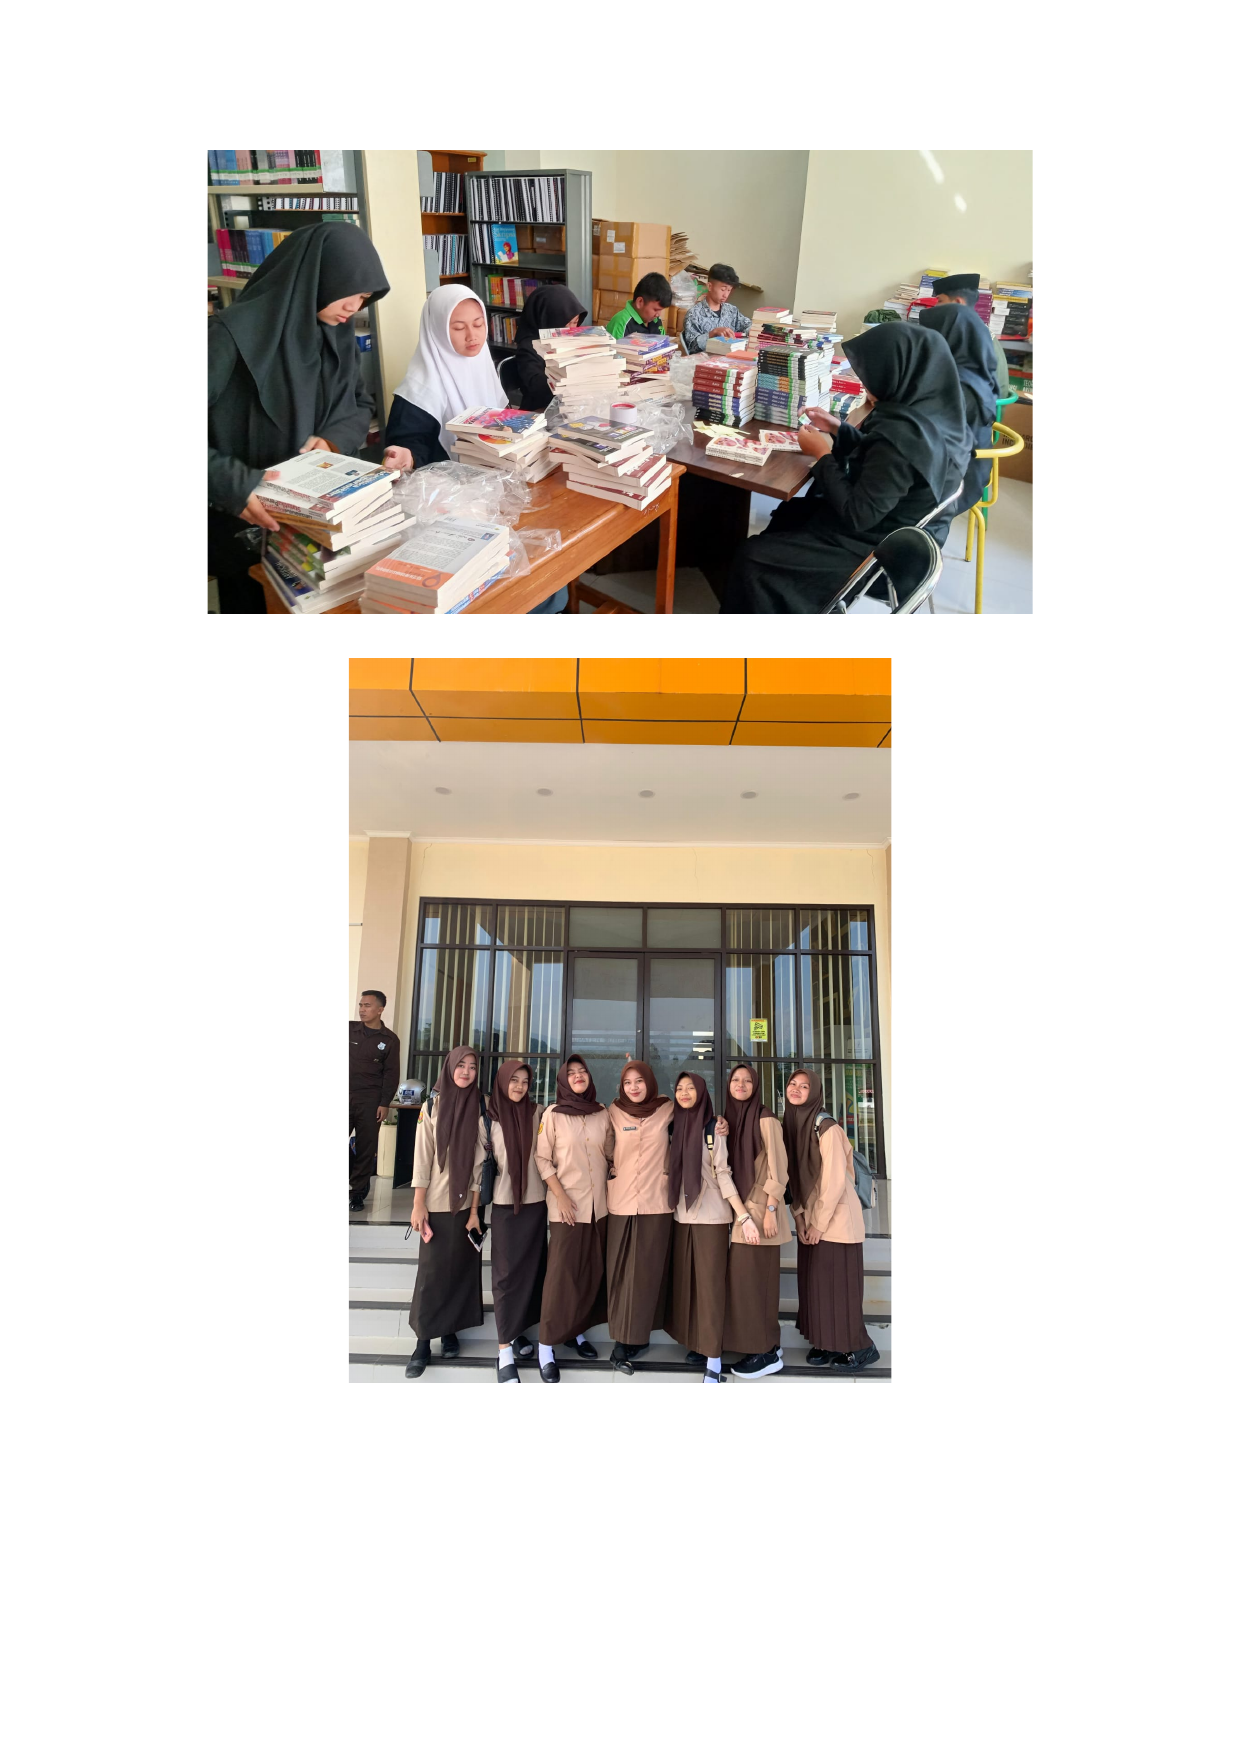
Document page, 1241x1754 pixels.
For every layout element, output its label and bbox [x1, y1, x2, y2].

picture [207, 150, 1033, 614]
picture [348, 658, 892, 1383]
